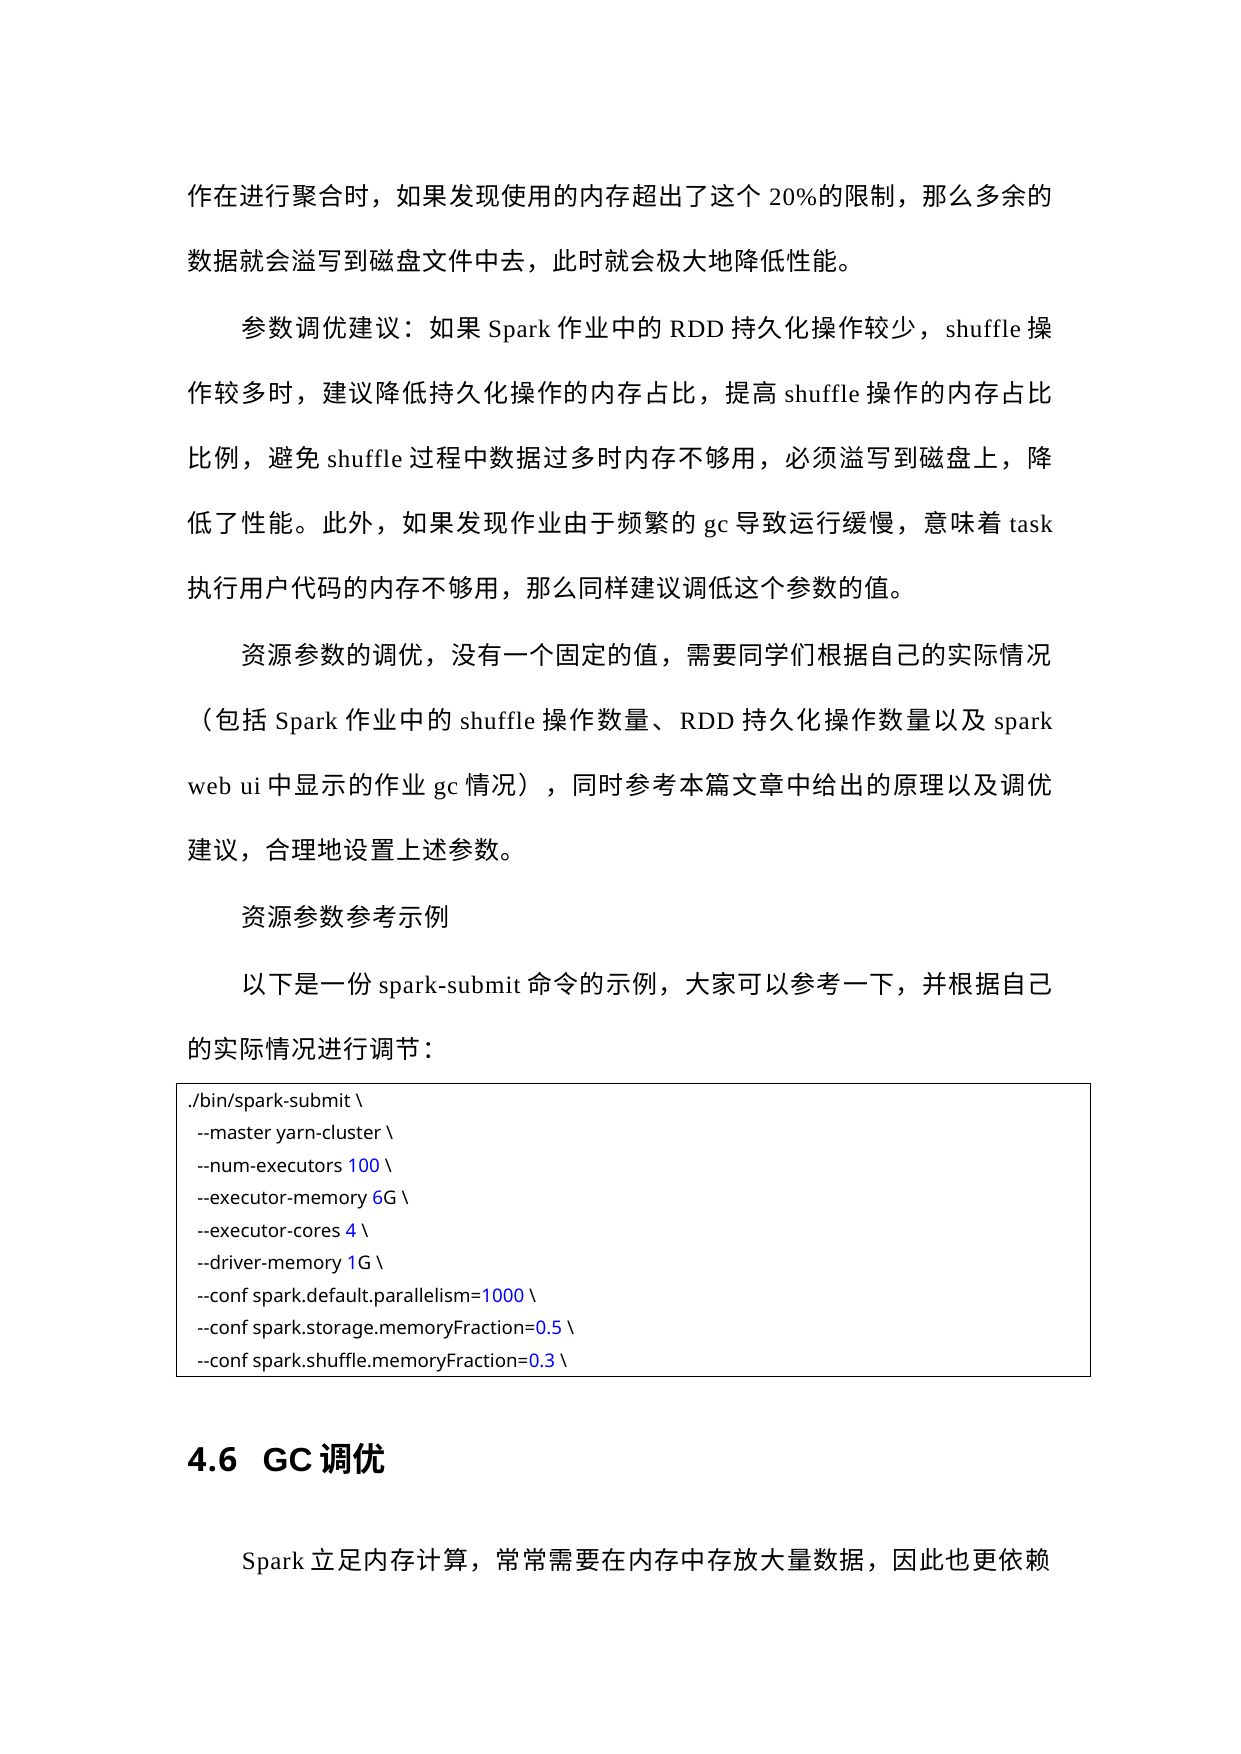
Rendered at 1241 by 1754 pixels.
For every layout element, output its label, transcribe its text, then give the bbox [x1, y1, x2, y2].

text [187, 1526, 1053, 1591]
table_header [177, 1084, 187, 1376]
text 资源参数参考示例 [187, 883, 1053, 948]
text 以下是一份spark-submit命令的示例，大家可以参考一下，并根据自己的实际情况进行调节： [187, 950, 1053, 1080]
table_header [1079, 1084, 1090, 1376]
text 参数调优建议：如果Spark作业中的RDD持久化操作较少，shuffle操作较多时，建议降低持久化操作的内存占比，提高shuffle操作的内存占比比例，避免shuffle过程中数据过多时内存不够用，必须溢写到磁盘上，降低了性能。此外，如果发现作业由于频繁的gc导致运行缓慢，意味着task执行用户代码的内存不够用，那么同样建议调低这个参数的值。 [187, 294, 1053, 619]
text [187, 162, 1053, 292]
text 资源参数的调优，没有一个固定的值，需要同学们根据自己的实际情况（包括Spark作业中的shuffle操作数量、RDD持久化操作数量以及spark web ui中显示的作业gc情况），同时参考本篇文章中给出的原理以及调优建议，合理地设置上述参数。 [187, 621, 1053, 881]
subtitle GC调优 [187, 1424, 1053, 1489]
